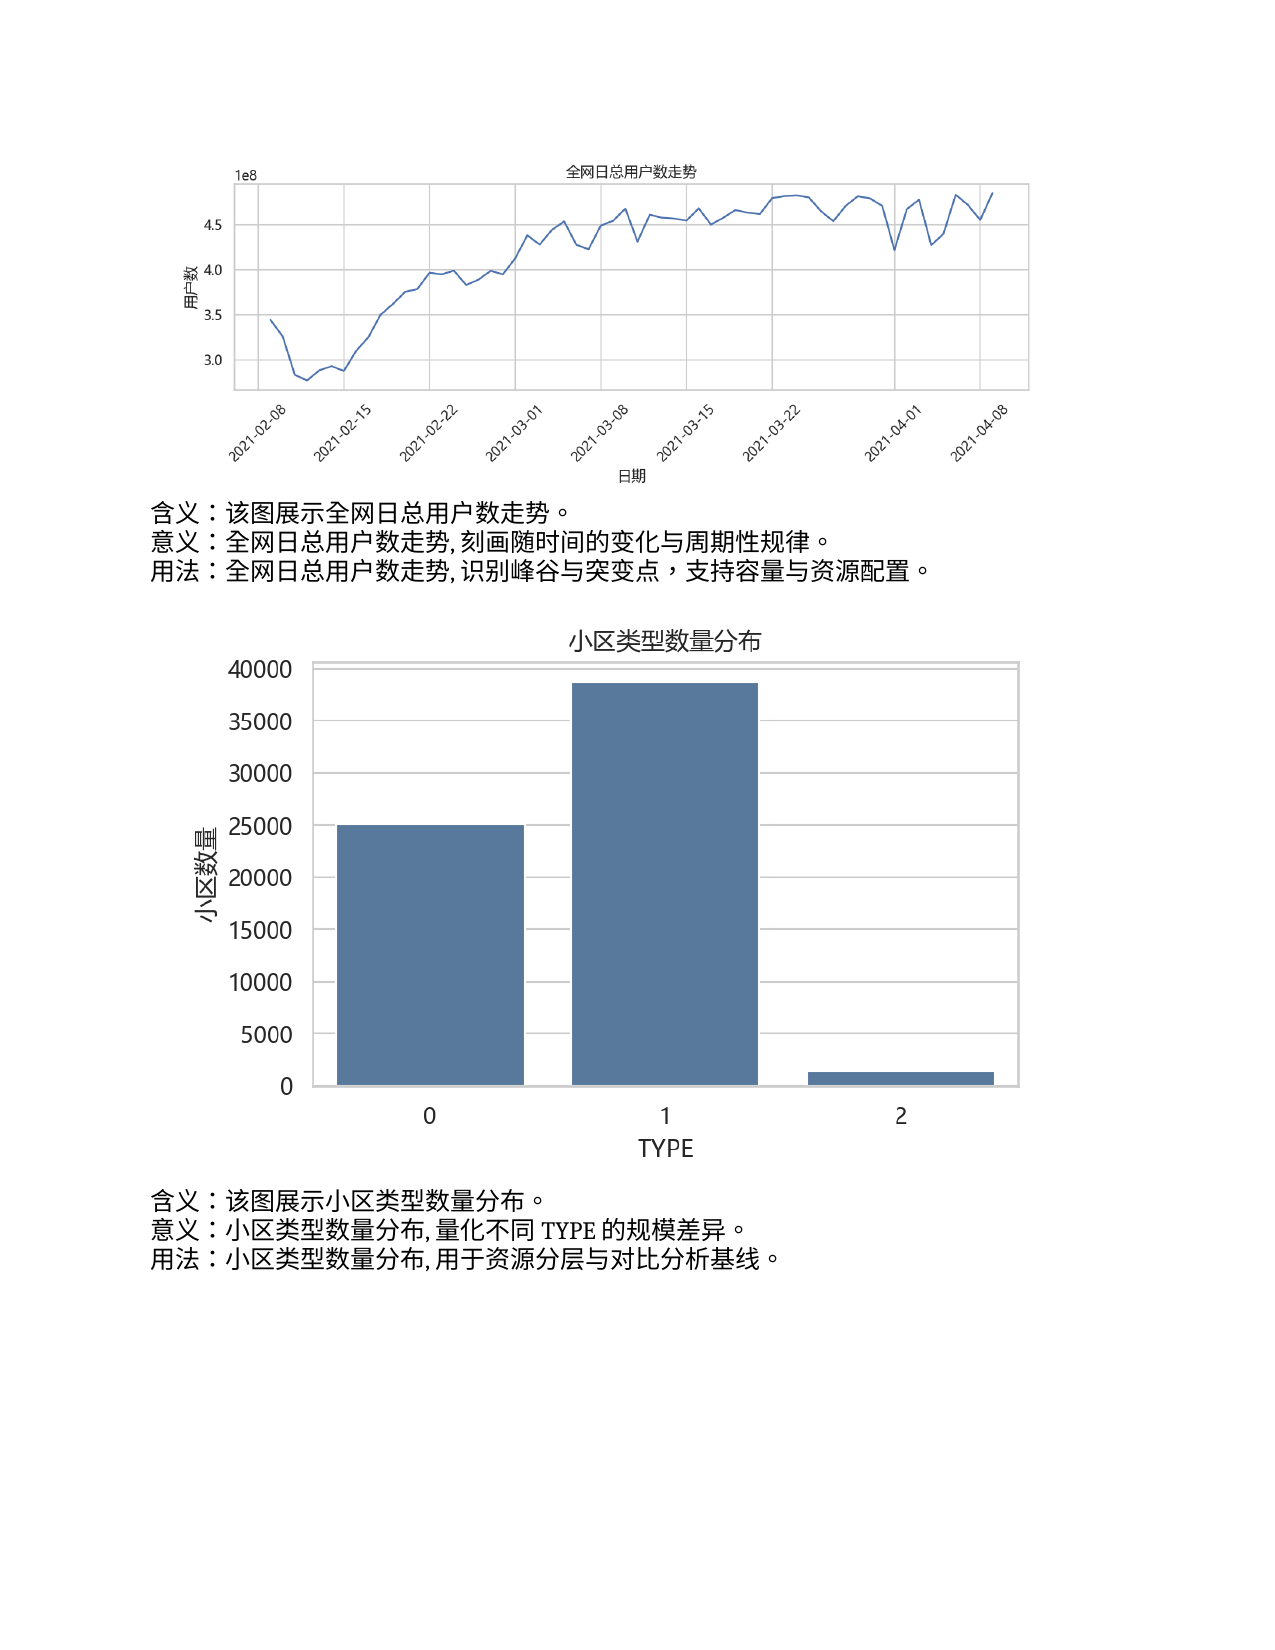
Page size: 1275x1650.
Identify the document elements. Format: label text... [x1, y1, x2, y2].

picture [168, 605, 1044, 1189]
picture [168, 150, 1044, 500]
